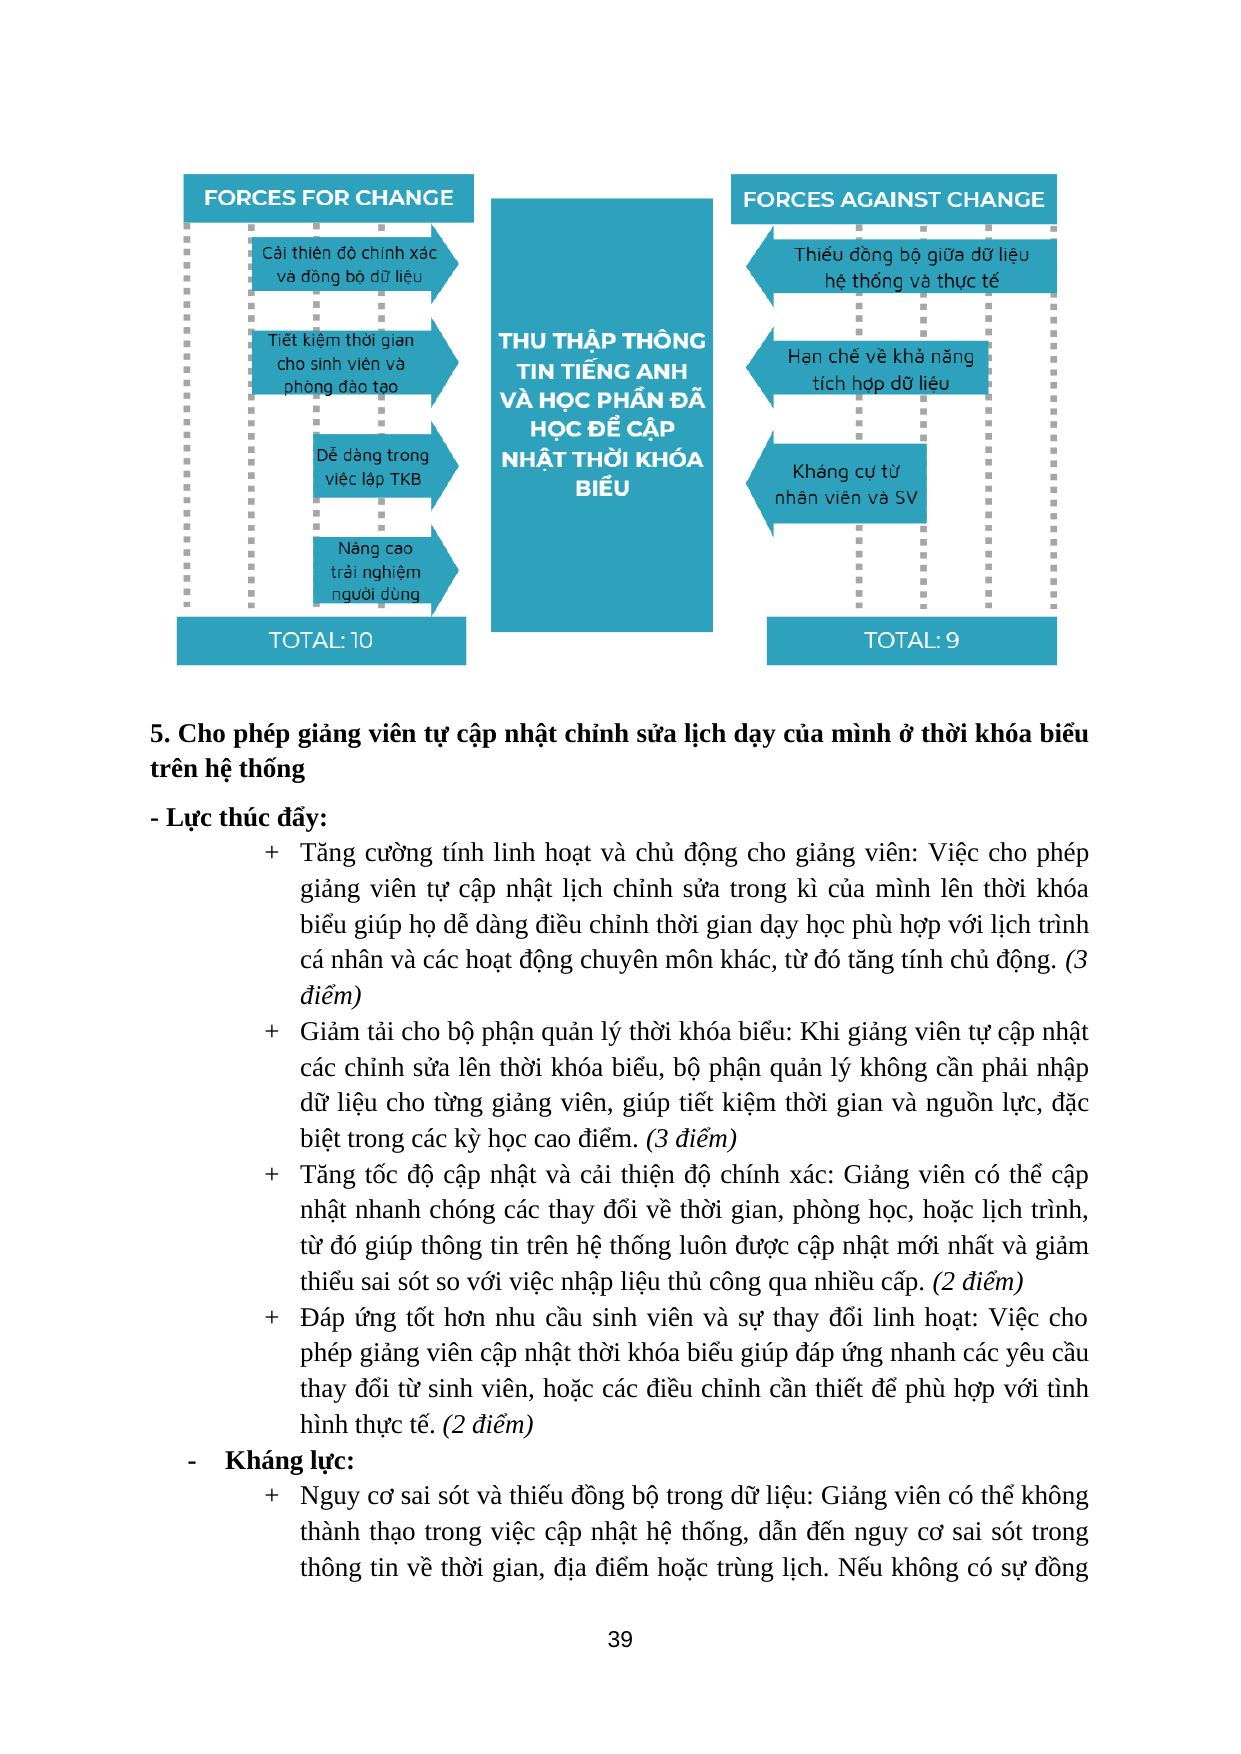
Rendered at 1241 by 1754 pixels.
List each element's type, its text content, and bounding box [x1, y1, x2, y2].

picture [150, 150, 1091, 680]
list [262, 1479, 1090, 1582]
list Giảm tải cho bộ phận quản lý thời khóa biểu: Khi giảng viên tự cập nhật các chỉnh sửa lên thời khóa biểu, bộ phận quản lý không cần phải nhập dữ liệu cho từng giảng viên, giúp tiết kiệm thời gian và nguồn lực, đặc biệt trong các kỳ học cao điểm. (3 điểm) [262, 1015, 1090, 1153]
list Tăng tốc độ cập nhật và cải thiện độ chính xác: Giảng viên có thể cập nhật nhanh chóng các thay đổi về thời gian, phòng học, hoặc lịch trình, từ đó giúp thông tin trên hệ thống luôn được cập nhật mới nhất và giảm thiểu sai sót so với việc nhập liệu thủ công qua nhiều cấp. (2 điểm) [262, 1158, 1090, 1296]
list Đáp ứng tốt hơn nhu cầu sinh viên và sự thay đổi linh hoạt: Việc cho phép giảng viên cập nhật thời khóa biểu giúp đáp ứng nhanh các yêu cầu thay đổi từ sinh viên, hoặc các điều chỉnh cần thiết để phù hợp với tình hình thực tế. (2 điểm) [262, 1301, 1090, 1439]
subtitle 5. Cho phép giảng viên tự cập nhật chỉnh sửa lịch dạy của mình ở thời khóa biểu trên hệ thống [150, 717, 1090, 783]
list Tăng cường tính linh hoạt và chủ động cho giảng viên: Việc cho phép giảng viên tự cập nhật lịch chỉnh sửa trong kì của mình lên thời khóa biểu giúp họ dễ dàng điều chỉnh thời gian dạy học phù hợp với lịch trình cá nhân và các hoạt động chuyên môn khác, từ đó tăng tính chủ động. (3 điểm) [262, 836, 1090, 1010]
text - Lực thúc đẩy: [150, 801, 1090, 832]
list Kháng lực: [187, 1444, 1090, 1475]
